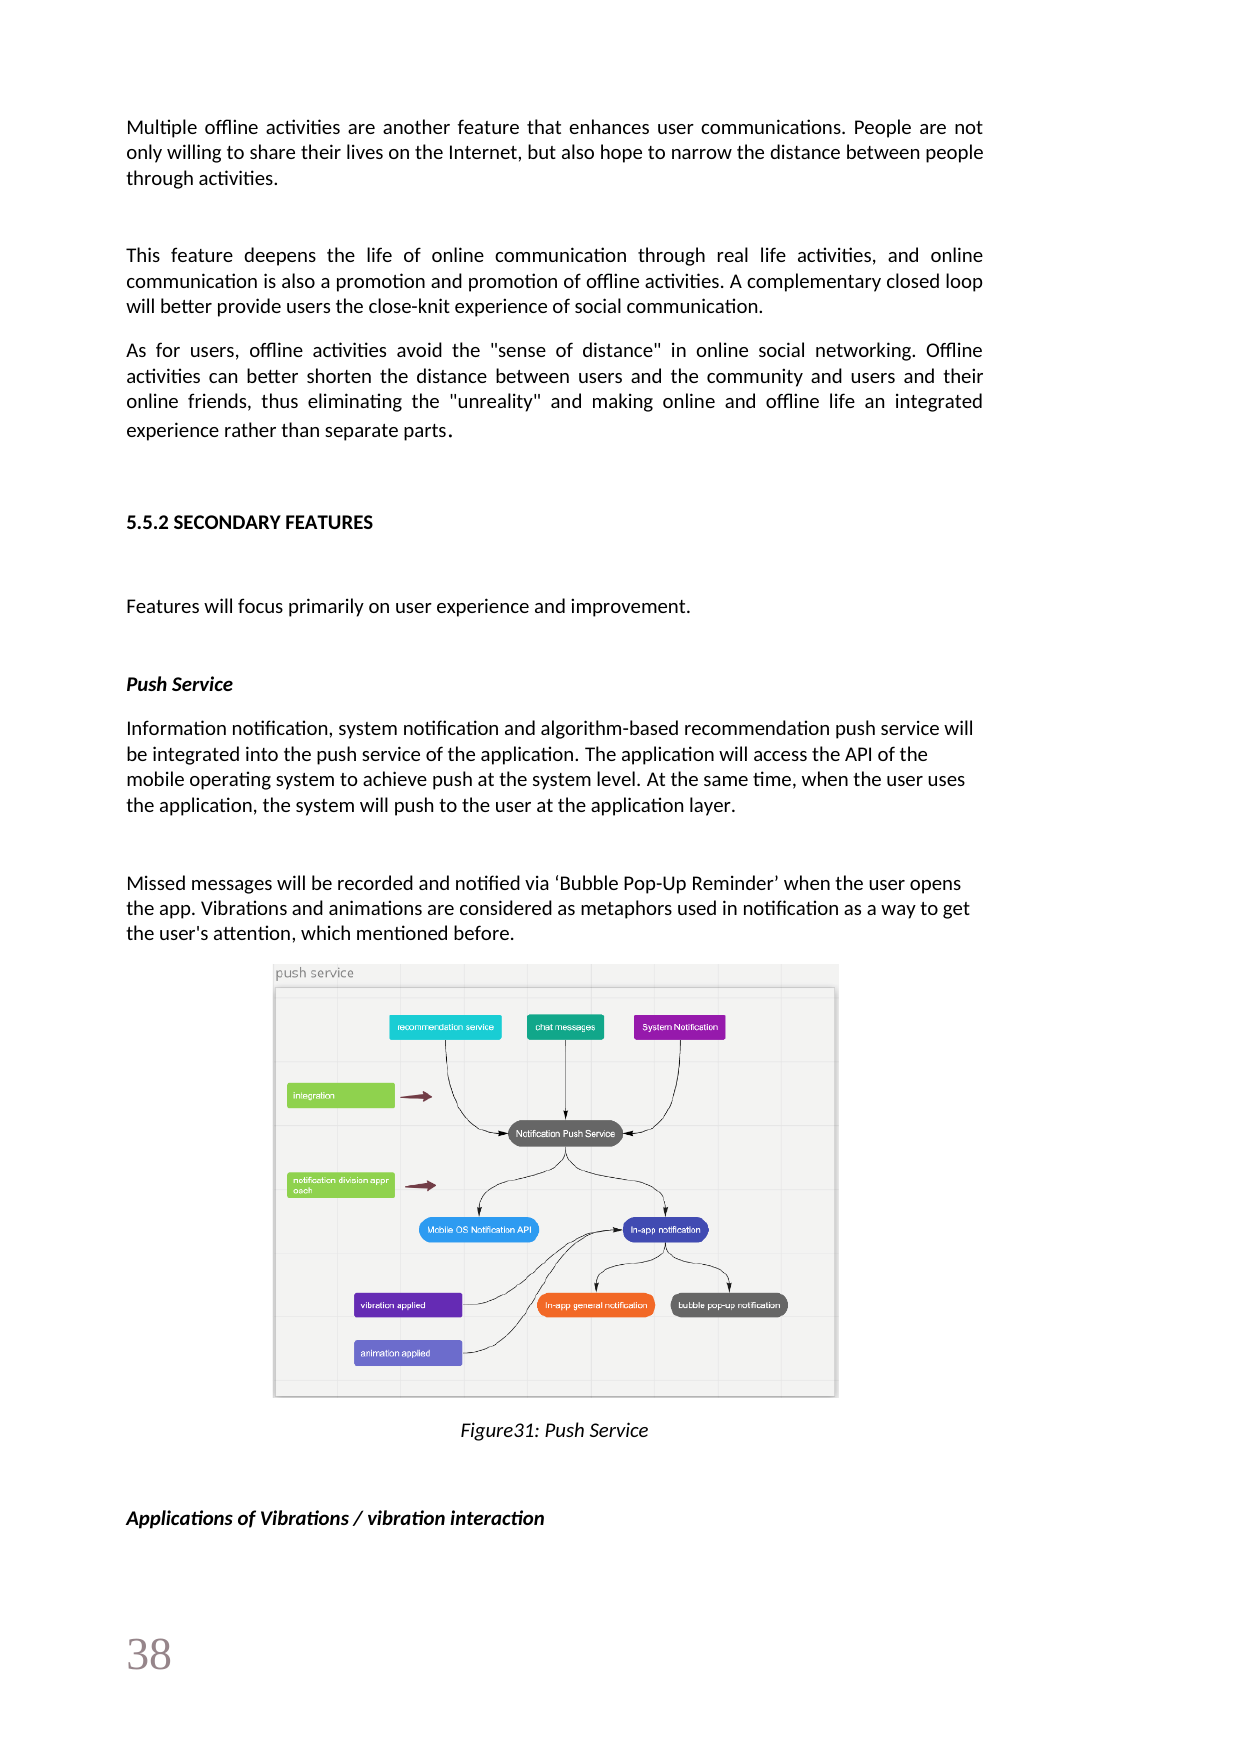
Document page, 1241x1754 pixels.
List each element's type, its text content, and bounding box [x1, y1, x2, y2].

text Push Service [126, 671, 985, 697]
text Applications of Vibrations / vibration interaction [126, 1505, 985, 1531]
text Information notification, system notification and algorithm-based recommendation push service will be integrated into the push service of the application. The application will access the API of the mobile operating system to achieve push at the system level. At the same time, when the user uses the application, the system will push to the user at the application layer. [126, 716, 985, 817]
subtitle 5.5.2 secondary features [126, 509, 985, 534]
text As for users, offline activities avoid the "sense of distance" in online social networking. Offline activities can better shorten the distance between users and the community and users and their online friends, thus eliminating the "unreality" and making online and offline life an integrated experience rather than separate parts. [126, 338, 985, 443]
text Multiple offline activities are another feature that enhances user communications. People are not only willing to share their lives on the Internet, but also hope to narrow the distance between people through activities. [126, 114, 985, 190]
text Figure31: Push Service [126, 1417, 985, 1442]
text Missed messages will be recorded and notified via ‘Bubble Pop-Up Reminder’ when the user opens the app. Vibrations and animations are considered as metaphors used in notification as a way to get the user's attention, which mentioned before. [126, 870, 985, 946]
text Features will focus primarily on user experience and improvement. [126, 593, 985, 619]
text This feature deepens the life of online communication through real life activities, and online communication is also a promotion and promotion of offline activities. A complementary closed loop will better provide users the close-knit experience of social communication. [126, 243, 985, 319]
picture [272, 964, 839, 1398]
